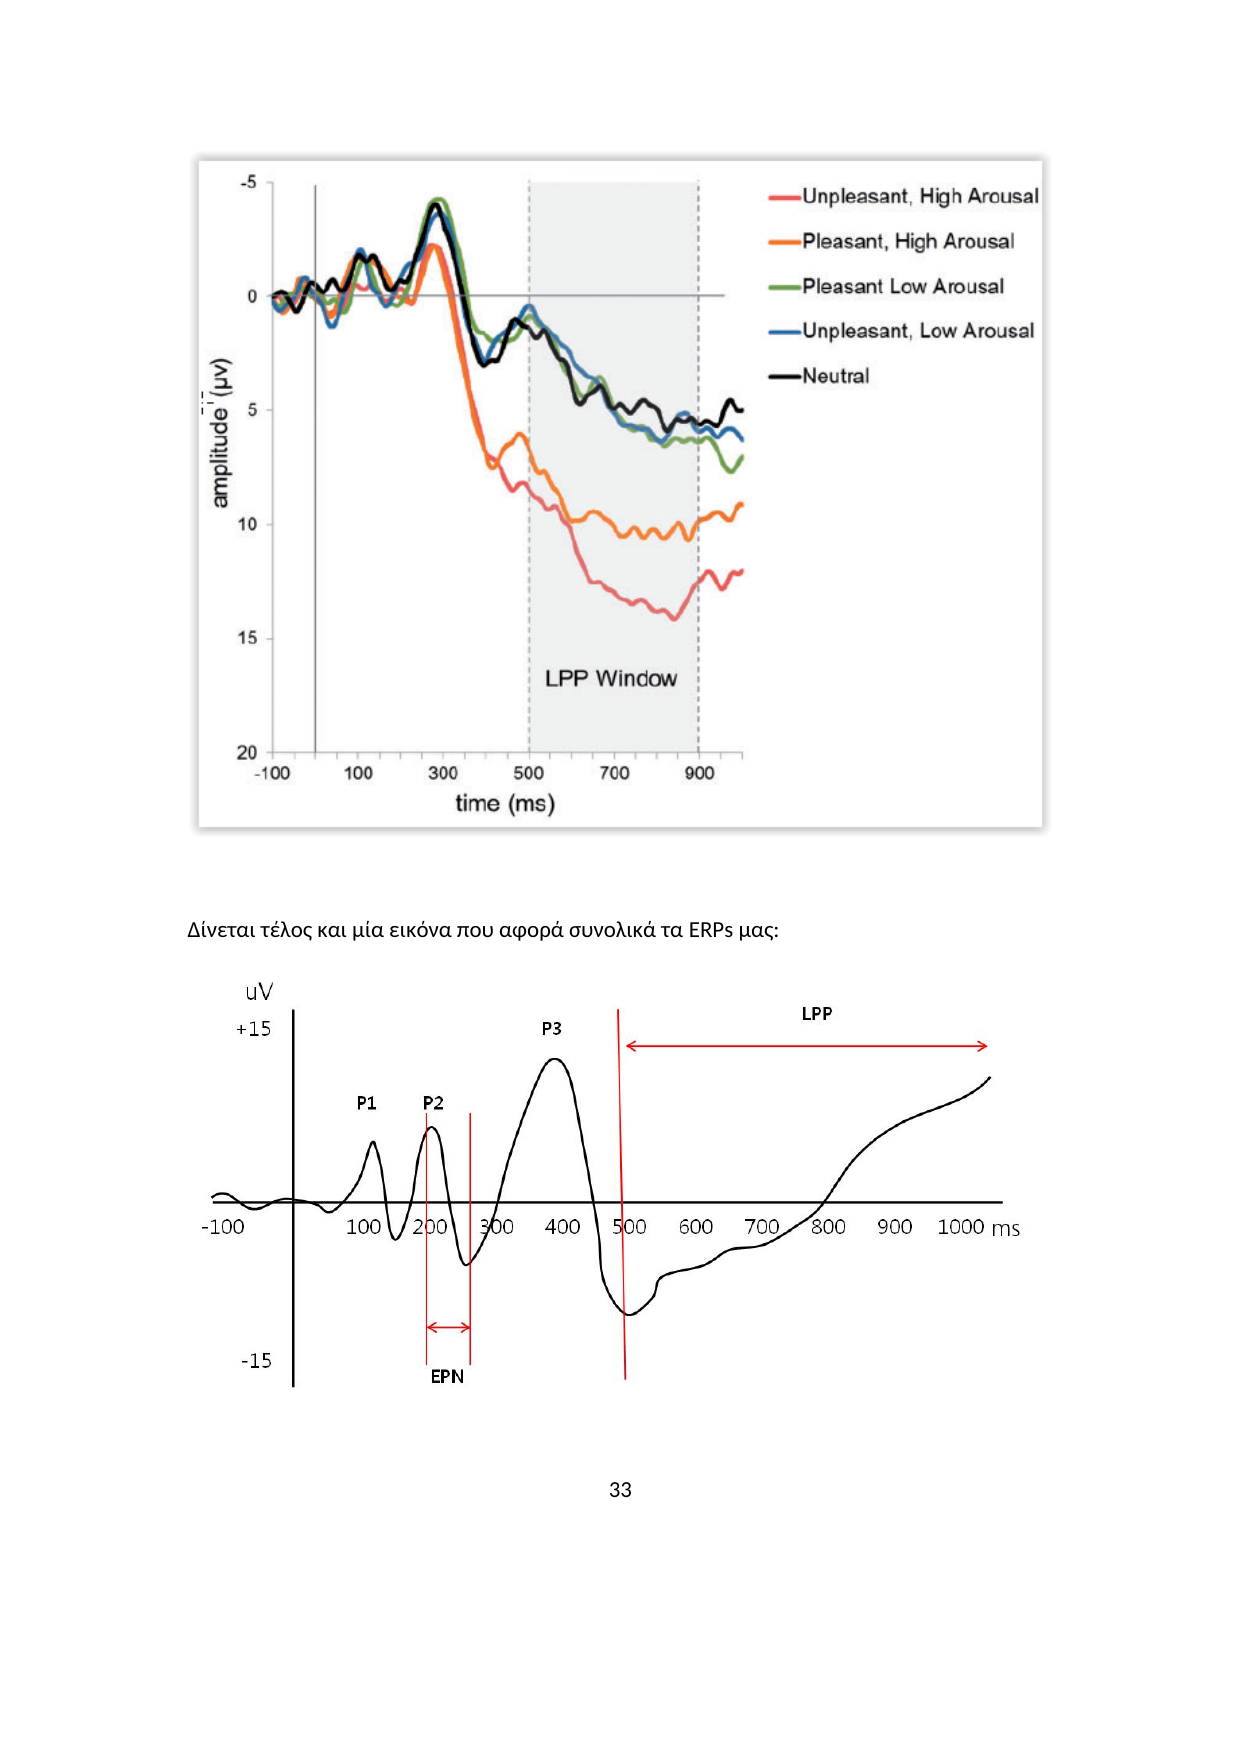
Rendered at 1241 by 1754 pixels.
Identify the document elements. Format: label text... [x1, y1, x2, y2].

picture [187, 150, 1053, 838]
text Δίνεται τέλος και μία εικόνα που αφορά συνολικά τα ERPs μας: [187, 916, 1053, 944]
picture [187, 968, 1052, 1402]
